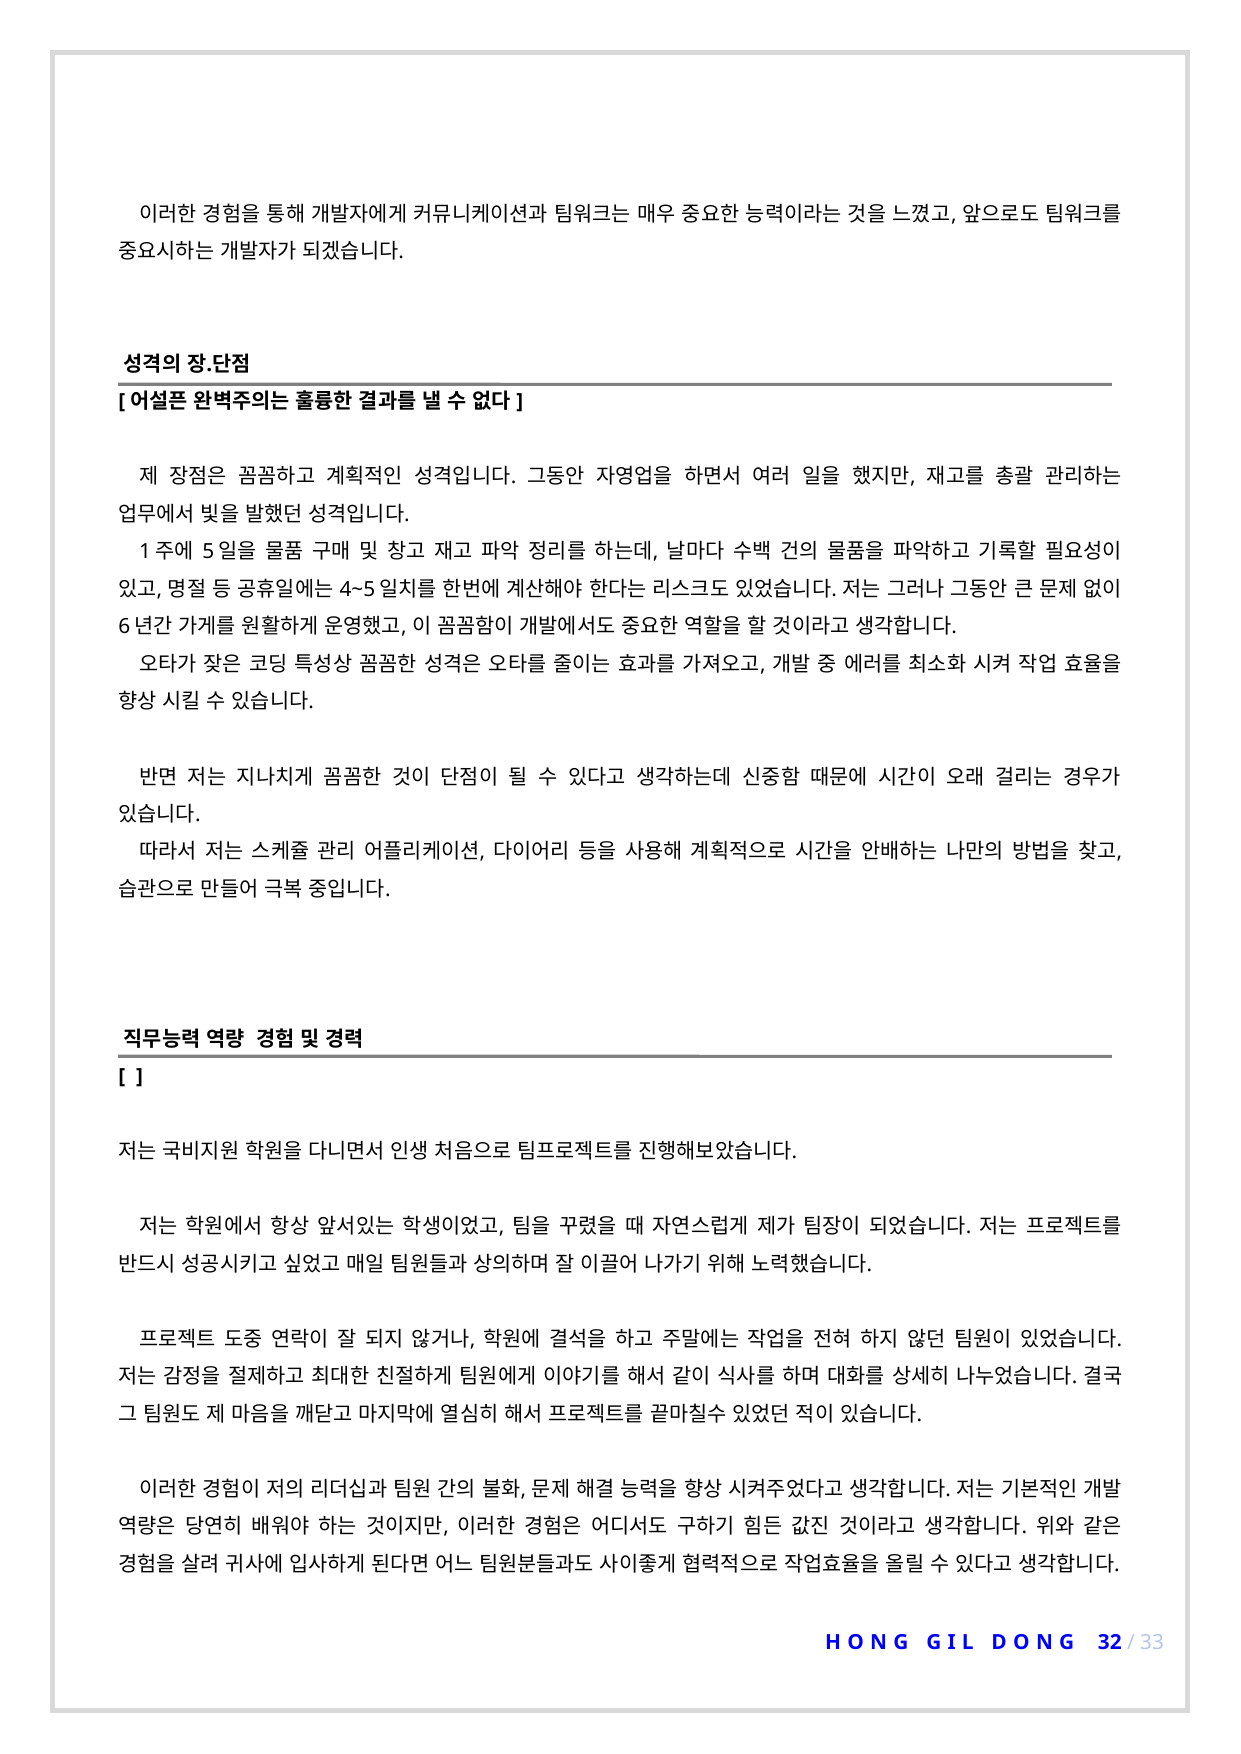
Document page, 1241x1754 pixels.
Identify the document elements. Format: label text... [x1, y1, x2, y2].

text 성격의 장.단점 [118, 344, 1122, 381]
text [ ] [118, 1056, 1122, 1094]
text 오타가 잦은 코딩 특성상 꼼꼼한 성격은 오타를 줄이는 효과를 가져오고, 개발 중 에러를 최소화 시켜 작업 효율을 향상 시킬 수 있습니다. [118, 644, 1122, 719]
text 저는 국비지원 학원을 다니면서 인생 처음으로 팀프로젝트를 진행해보았습니다. [118, 1131, 1122, 1169]
text 1주에 5일을 물품 구매 및 창고 재고 파악 정리를 하는데, 날마다 수백 건의 물품을 파악하고 기록할 필요성이 있고, 명절 등 공휴일에는 4~5일치를 한번에 계산해야 한다는 리스크도 있었습니다. 저는 그러나 그동안 큰 문제 없이 6년간 가게를 원활하게 운영했고, 이 꼼꼼함이 개발에서도 중요한 역할을 할 것이라고 생각합니다. [118, 531, 1122, 644]
text 저는 학원에서 항상 앞서있는 학생이었고, 팀을 꾸렸을 때 자연스럽게 제가 팀장이 되었습니다. 저는 프로젝트를 반드시 성공시키고 싶었고 매일 팀원들과 상의하며 잘 이끌어 나가기 위해 노력했습니다. [118, 1206, 1122, 1281]
text 이러한 경험을 통해 개발자에게 커뮤니케이션과 팀워크는 매우 중요한 능력이라는 것을 느꼈고, 앞으로도 팀워크를 중요시하는 개발자가 되겠습니다. [118, 194, 1122, 269]
text 직무능력 역량 경험 및 경력 [118, 1019, 1122, 1056]
text 이러한 경험이 저의 리더십과 팀원 간의 불화, 문제 해결 능력을 향상 시켜주었다고 생각합니다. 저는 기본적인 개발 역량은 당연히 배워야 하는 것이지만, 이러한 경험은 어디서도 구하기 힘든 값진 것이라고 생각합니다. 위와 같은 경험을 살려 귀사에 입사하게 된다면 어느 팀원분들과도 사이좋게 협력적으로 작업효율을 올릴 수 있다고 생각합니다. [118, 1469, 1122, 1581]
text 반면 저는 지나치게 꼼꼼한 것이 단점이 될 수 있다고 생각하는데 신중함 때문에 시간이 오래 걸리는 경우가 있습니다. [118, 756, 1122, 831]
text 따라서 저는 스케쥴 관리 어플리케이션, 다이어리 등을 사용해 계획적으로 시간을 안배하는 나만의 방법을 찾고, 습관으로 만들어 극복 중입니다. [118, 831, 1122, 906]
text 프로젝트 도중 연락이 잘 되지 않거나, 학원에 결석을 하고 주말에는 작업을 전혀 하지 않던 팀원이 있었습니다. 저는 감정을 절제하고 최대한 친절하게 팀원에게 이야기를 해서 같이 식사를 하며 대화를 상세히 나누었습니다. 결국 그 팀원도 제 마음을 깨닫고 마지막에 열심히 해서 프로젝트를 끝마칠수 있었던 적이 있습니다. [118, 1319, 1122, 1431]
text [ 어설픈 완벽주의는 훌륭한 결과를 낼 수 없다 ] [118, 381, 1122, 419]
text 제 장점은 꼼꼼하고 계획적인 성격입니다. 그동안 자영업을 하면서 여러 일을 했지만, 재고를 총괄 관리하는 업무에서 빛을 발했던 성격입니다. [118, 456, 1122, 531]
